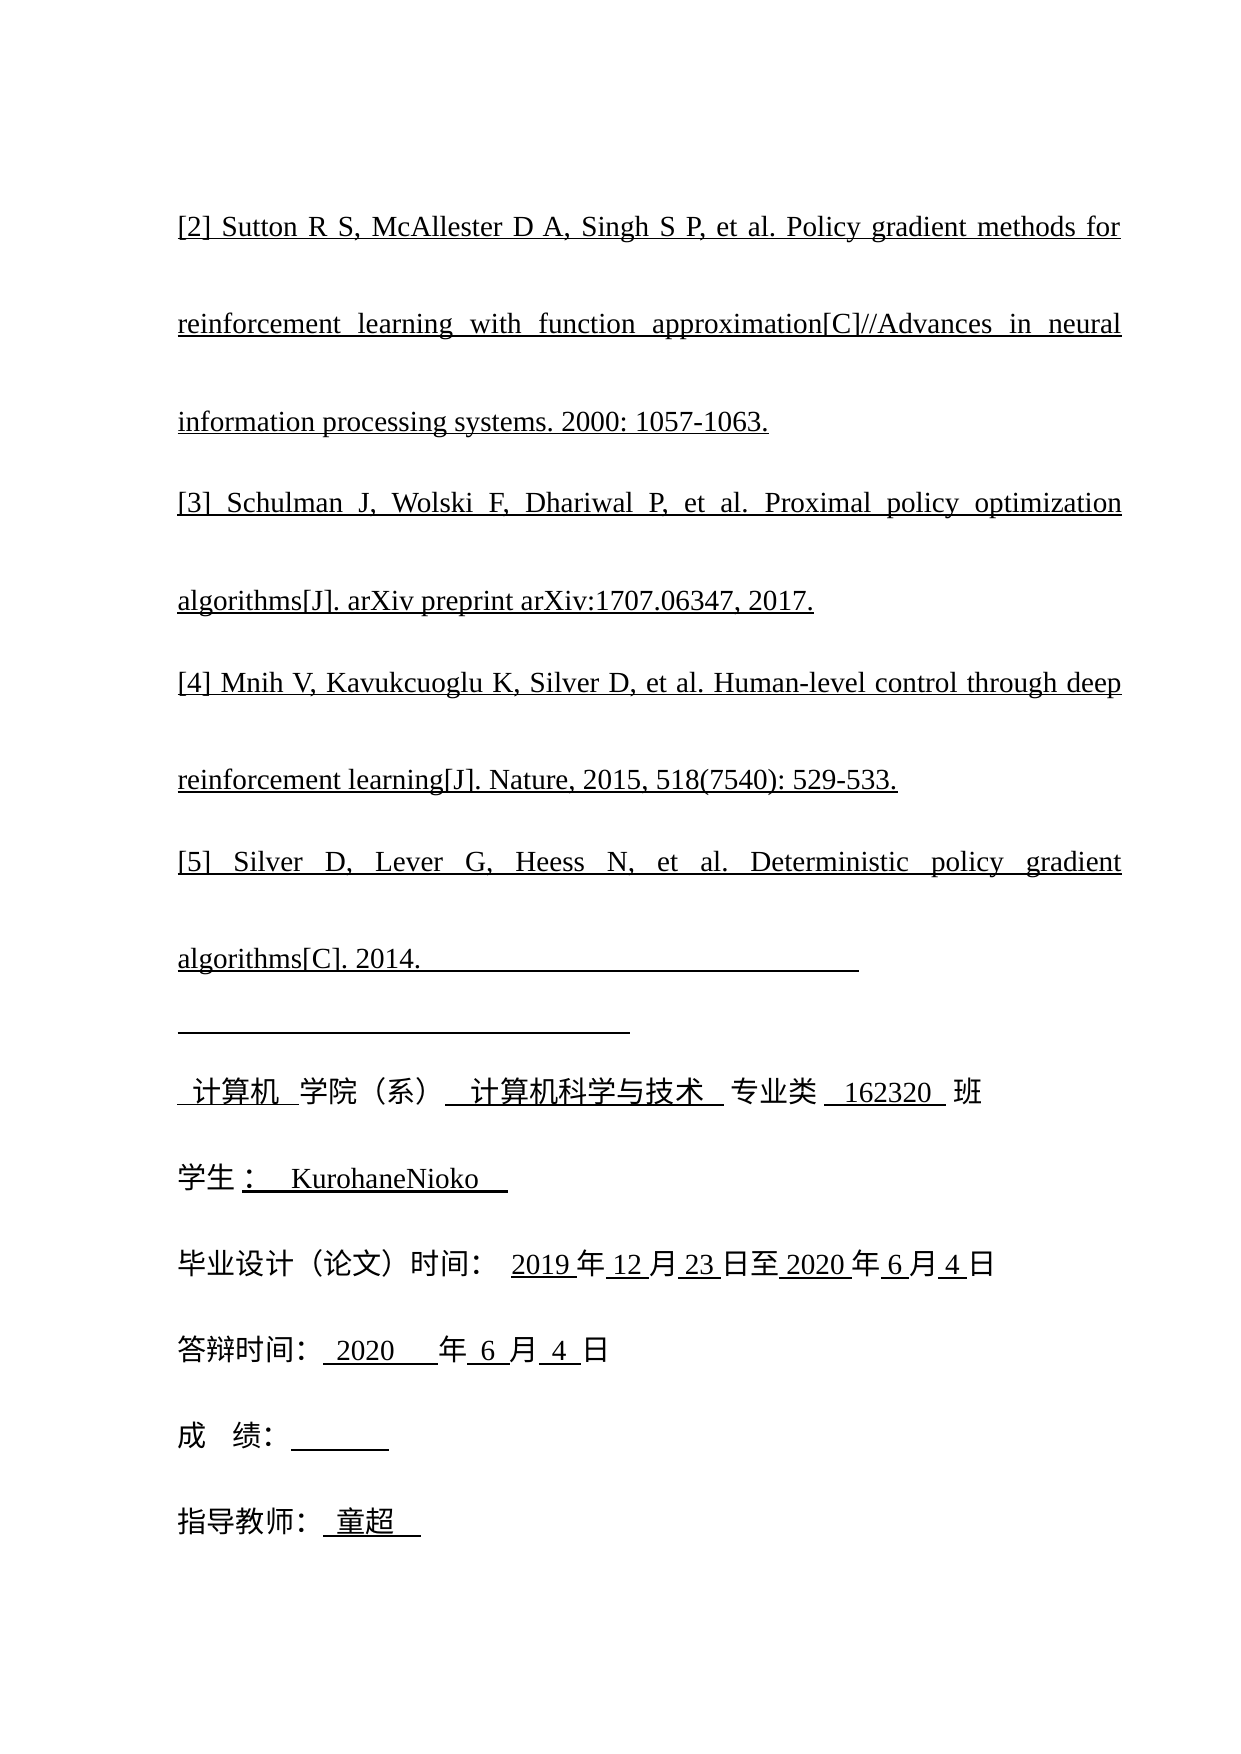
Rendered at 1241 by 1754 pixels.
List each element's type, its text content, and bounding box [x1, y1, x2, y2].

text [2] Sutton R S, McAllester D A, Singh S P, et al. Policy gradient methods for reinforcement learning with function approximation[C]//Advances in neural information processing systems. 2000: 1057-1063. [177, 336, 1122, 453]
text 学生 ： KurohaneNioko [177, 1143, 1122, 1208]
text [3] Schulman J, Wolski F, Dhariwal P, et al. Proximal policy optimization algorithms[J]. arXiv preprint arXiv:1707.06347, 2017. [177, 470, 1122, 514]
text 指导教师： 童超 [177, 1487, 1122, 1552]
text [5] Silver D, Lever G, Heess N, et al. Deterministic policy gradient algorithms[C]. 2014. [177, 874, 1122, 991]
text [3] Schulman J, Wolski F, Dhariwal P, et al. Proximal policy optimization algorithms[J]. arXiv preprint arXiv:1707.06347, 2017. [177, 516, 1122, 632]
text [4] Mnih V, Kavukcuoglu K, Silver D, et al. Human-level control through deep reinforcement learning[J]. Nature, 2015, 518(7540): 529-533. [177, 649, 1122, 694]
text [2] Sutton R S, McAllester D A, Singh S P, et al. Policy gradient methods for reinforcement learning with function approximation[C]//Advances in neural information processing systems. 2000: 1057-1063. [177, 193, 1122, 335]
text 毕业设计（论文）时间： 2019 年 12 月 23 日至 2020 年 6 月 4 日 [177, 1229, 1122, 1294]
text 计算机 学院（系） 计算机科学与技术 专业类 162320 班 [177, 1057, 1122, 1122]
text 答辩时间： 2020 年 6 月 4 日 [177, 1315, 1122, 1380]
text [5] Silver D, Lever G, Heess N, et al. Deterministic policy gradient algorithms[C]. 2014. [177, 828, 1122, 873]
text [4] Mnih V, Kavukcuoglu K, Silver D, et al. Human-level control through deep reinforcement learning[J]. Nature, 2015, 518(7540): 529-533. [177, 695, 1122, 811]
text 成 绩： [177, 1401, 1122, 1466]
